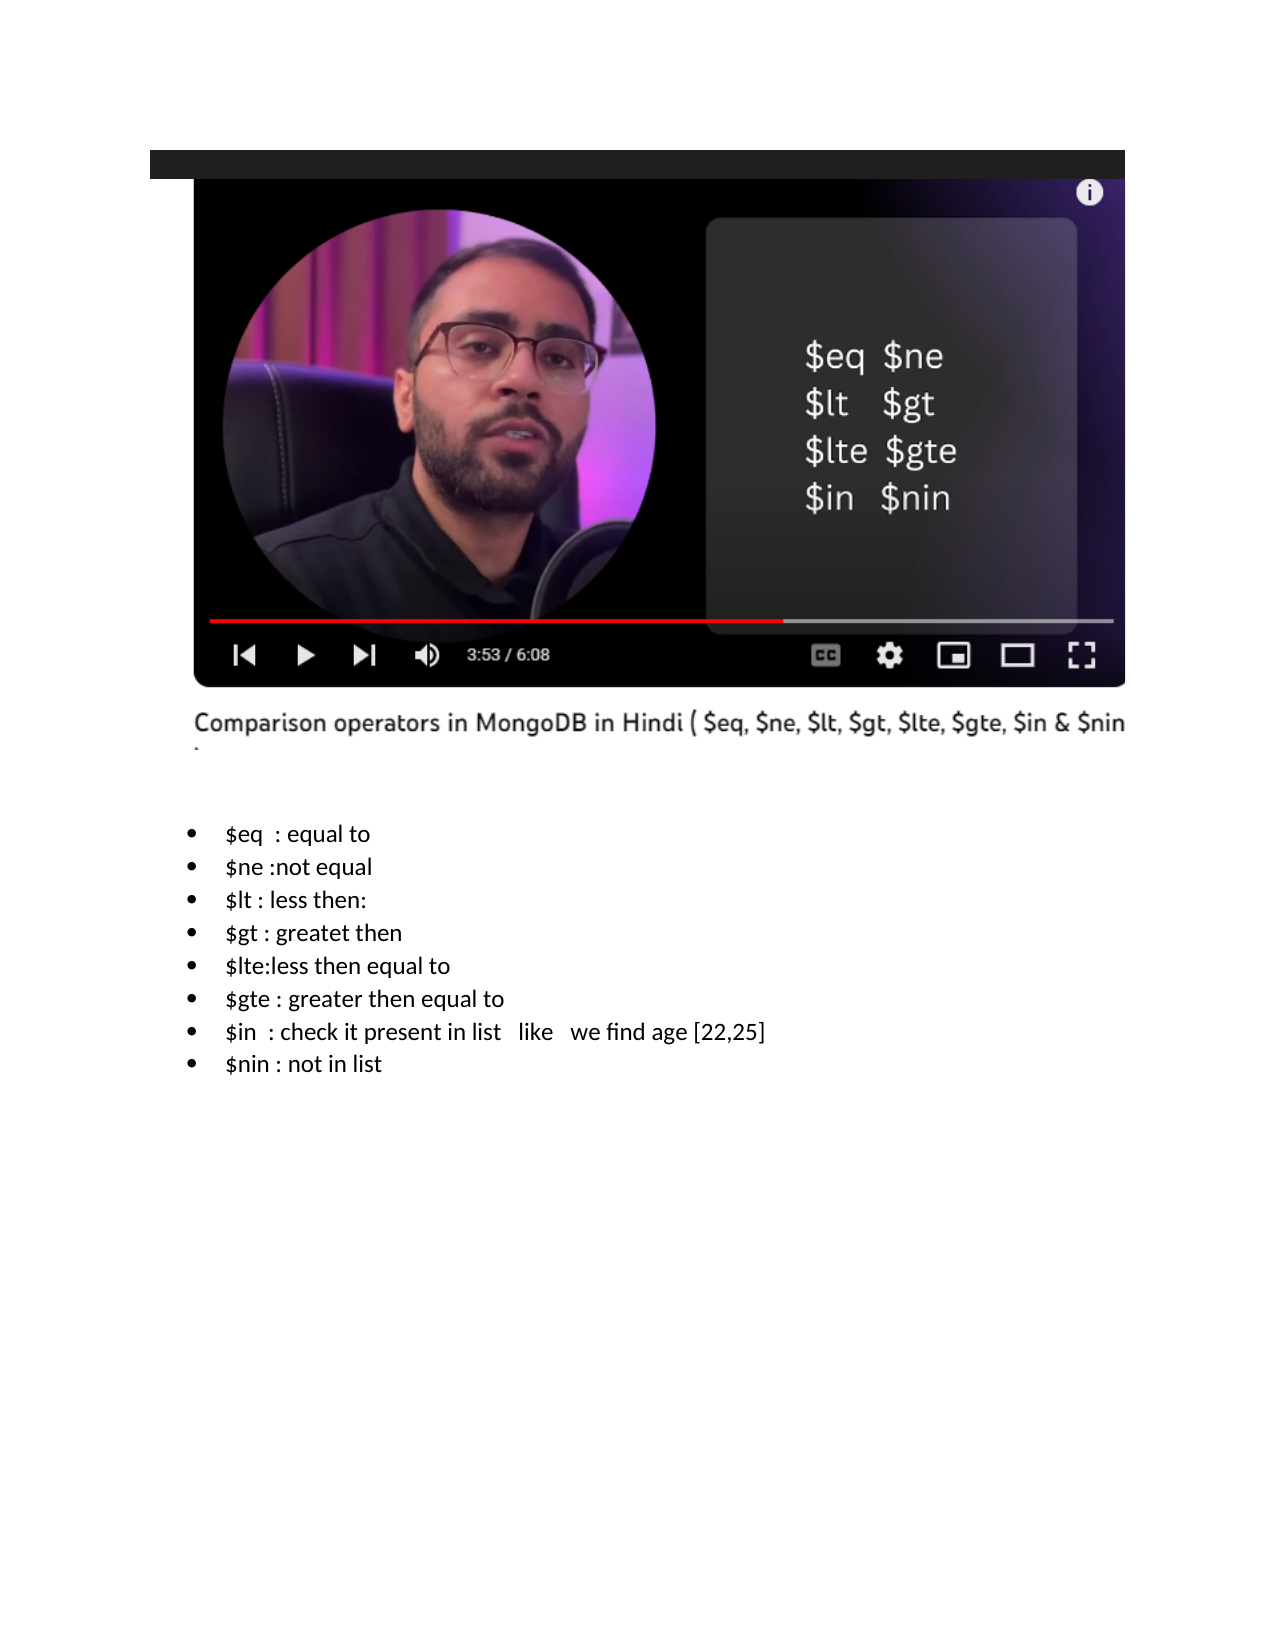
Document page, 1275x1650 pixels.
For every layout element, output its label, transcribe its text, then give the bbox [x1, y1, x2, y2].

list $lte:less then equal to [187, 950, 1125, 980]
list $nin : not in list [187, 1049, 1125, 1079]
list $gt : greatet then [187, 917, 1125, 947]
picture [150, 179, 1125, 750]
list $lt : less then: [187, 884, 1125, 914]
list $in : check it present in list like we find age [22,25] [187, 1016, 1125, 1046]
list $eq : equal to [187, 818, 1125, 849]
list $ne :not equal [187, 851, 1125, 882]
list $gte : greater then equal to [187, 983, 1125, 1013]
